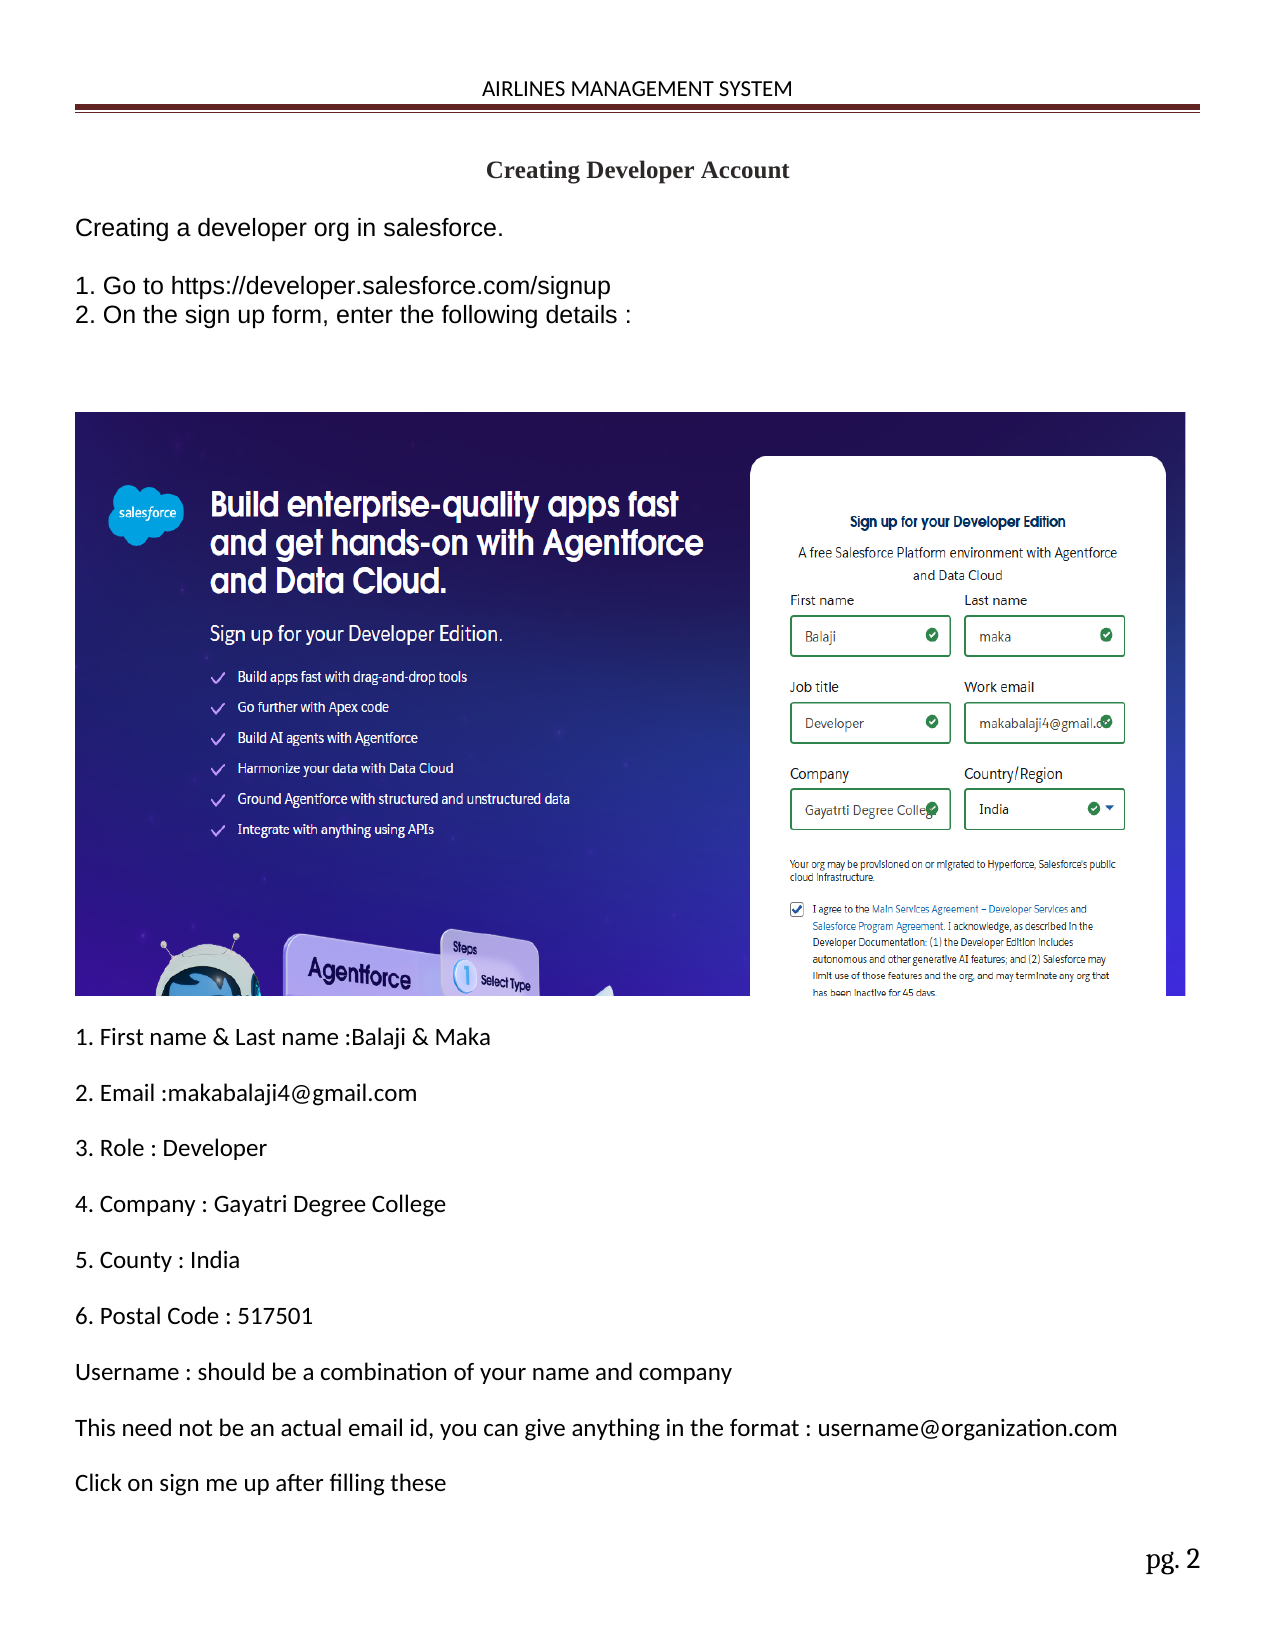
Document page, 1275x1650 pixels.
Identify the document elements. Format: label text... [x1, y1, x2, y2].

text 2. On the sign up form, enter the following details : [75, 299, 1200, 357]
text Username : should be a combination of your name and company [75, 1356, 1200, 1386]
text 1. Go to https://developer.salesforce.com/signup [75, 271, 1200, 299]
text 3. Role : Developer [75, 1133, 1200, 1163]
text 2. Email :makabalaji4@gmail.com [75, 1077, 1200, 1107]
text Click on sign me up after filling these [75, 1468, 1200, 1498]
text Creating a developer org in salesforce. [75, 213, 1200, 242]
picture [75, 412, 1186, 996]
text 6. Postal Code : 517501 [75, 1300, 1200, 1331]
text 1. First name & Last name :Balaji & Maka [75, 1021, 1200, 1051]
text This need not be an actual email id, you can give anything in the format : username@organization.com [75, 1412, 1200, 1442]
text 5. County : India [75, 1244, 1200, 1275]
text Creating Developer Account [75, 141, 1200, 184]
text 4. Company : Gayatri Degree College [75, 1188, 1200, 1219]
